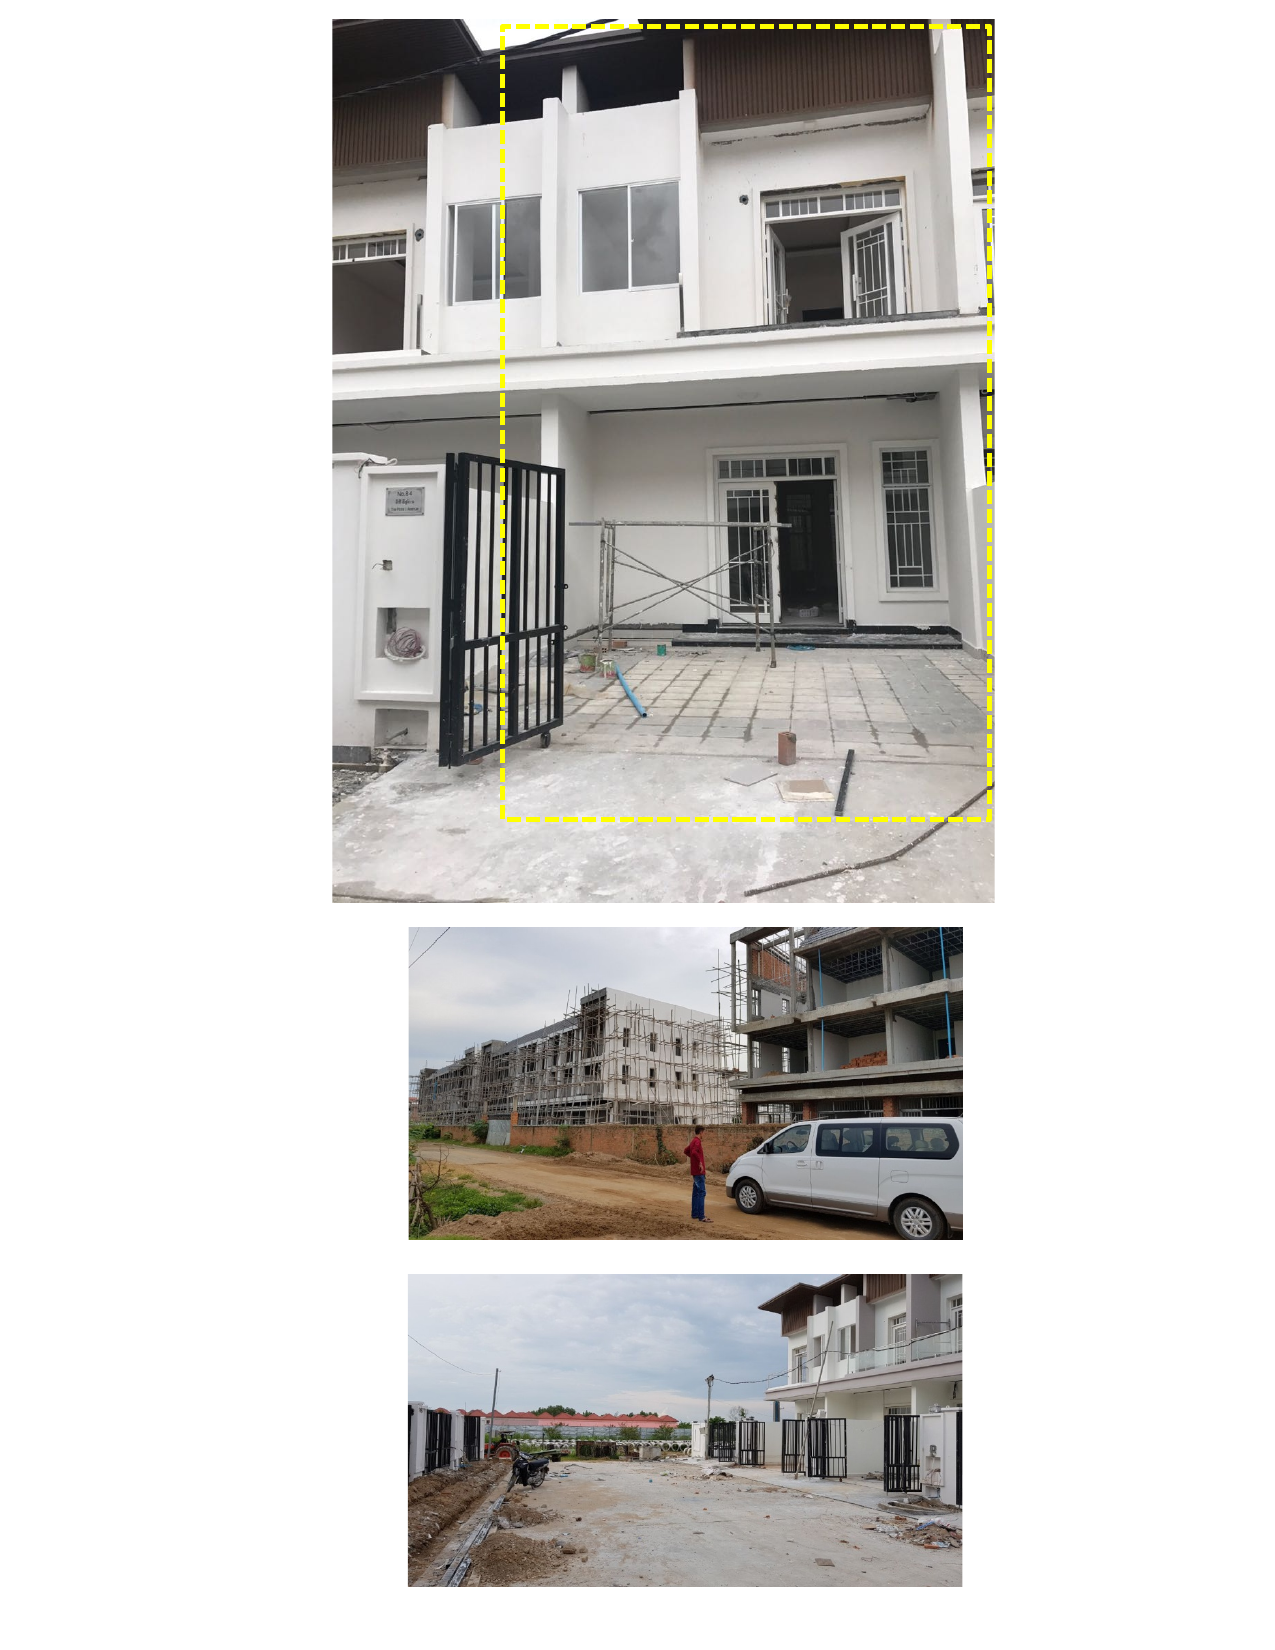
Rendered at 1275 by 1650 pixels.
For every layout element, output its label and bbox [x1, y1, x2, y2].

picture [332, 19, 995, 903]
picture [408, 927, 963, 1240]
picture [407, 1274, 963, 1587]
